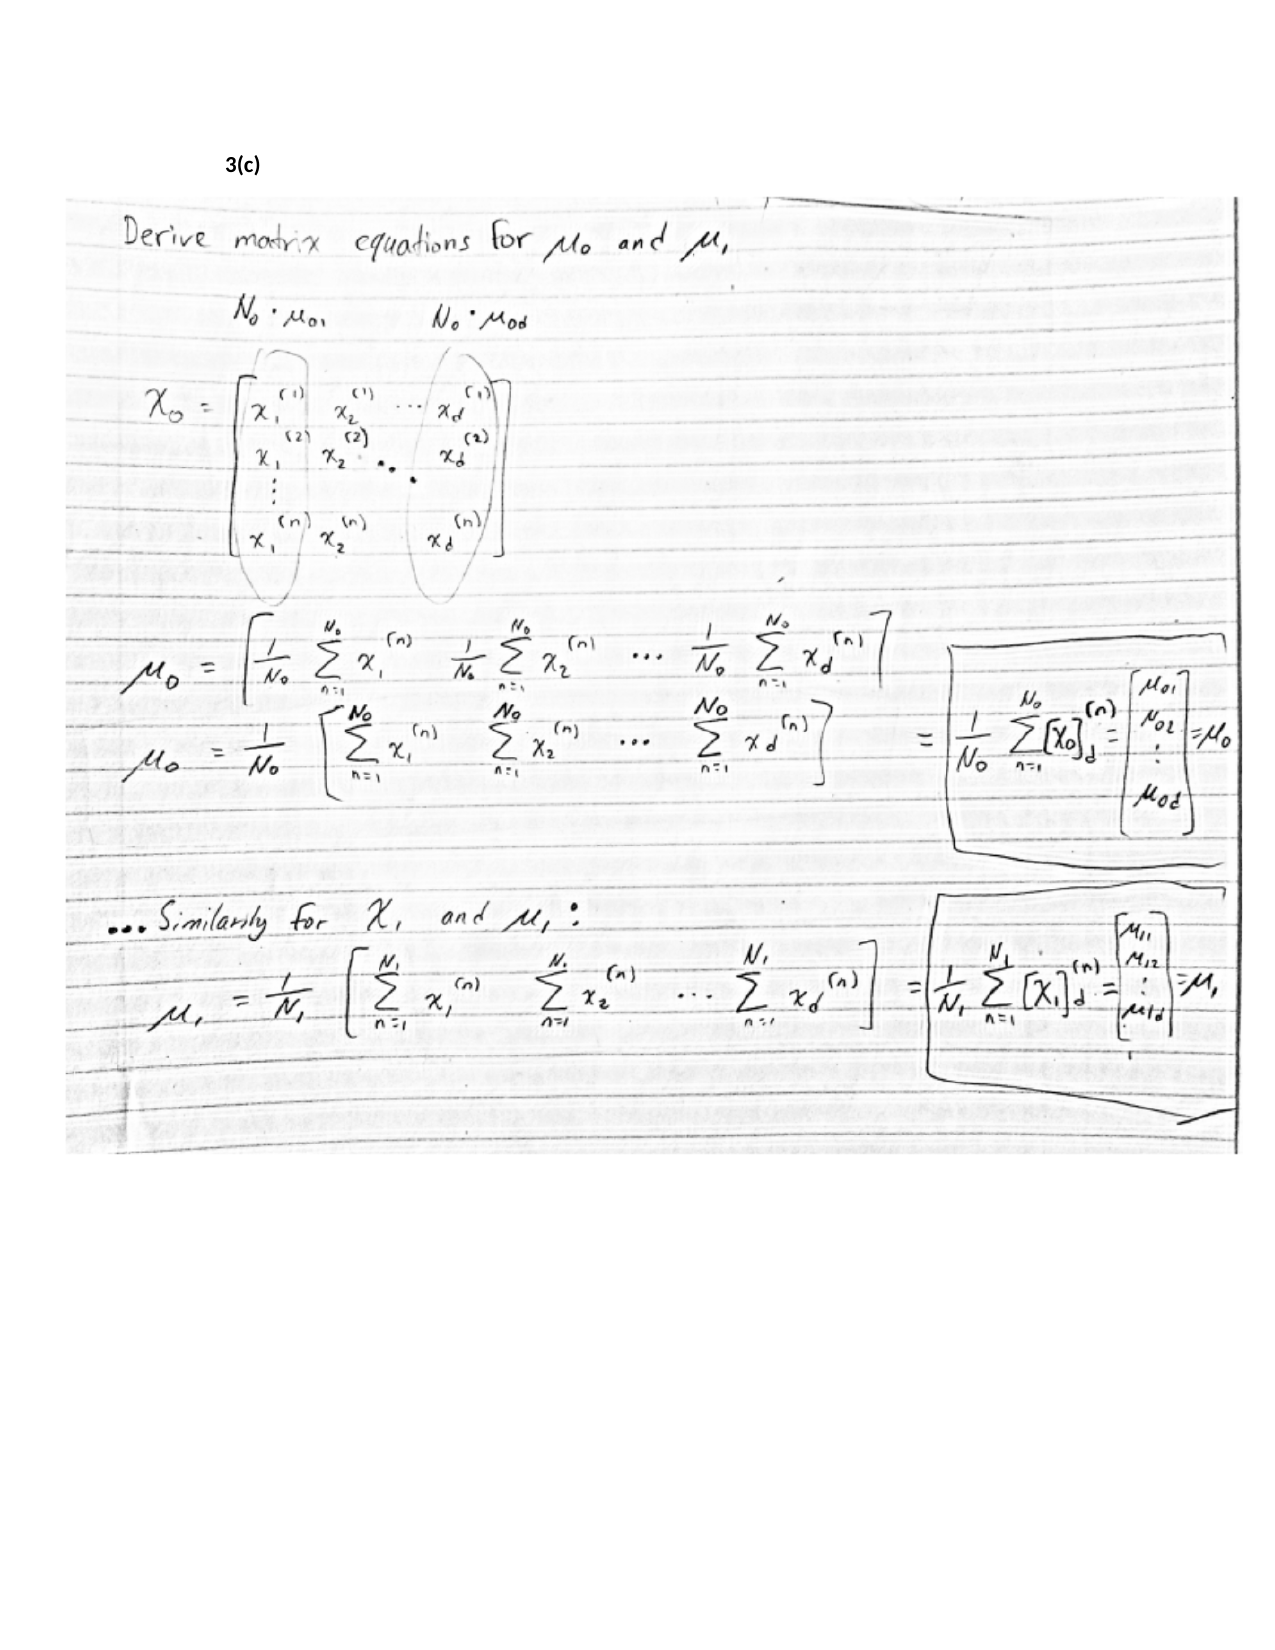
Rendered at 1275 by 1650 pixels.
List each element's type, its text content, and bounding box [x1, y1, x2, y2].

picture [65, 196, 1243, 1161]
text 3(c) [150, 150, 1125, 178]
